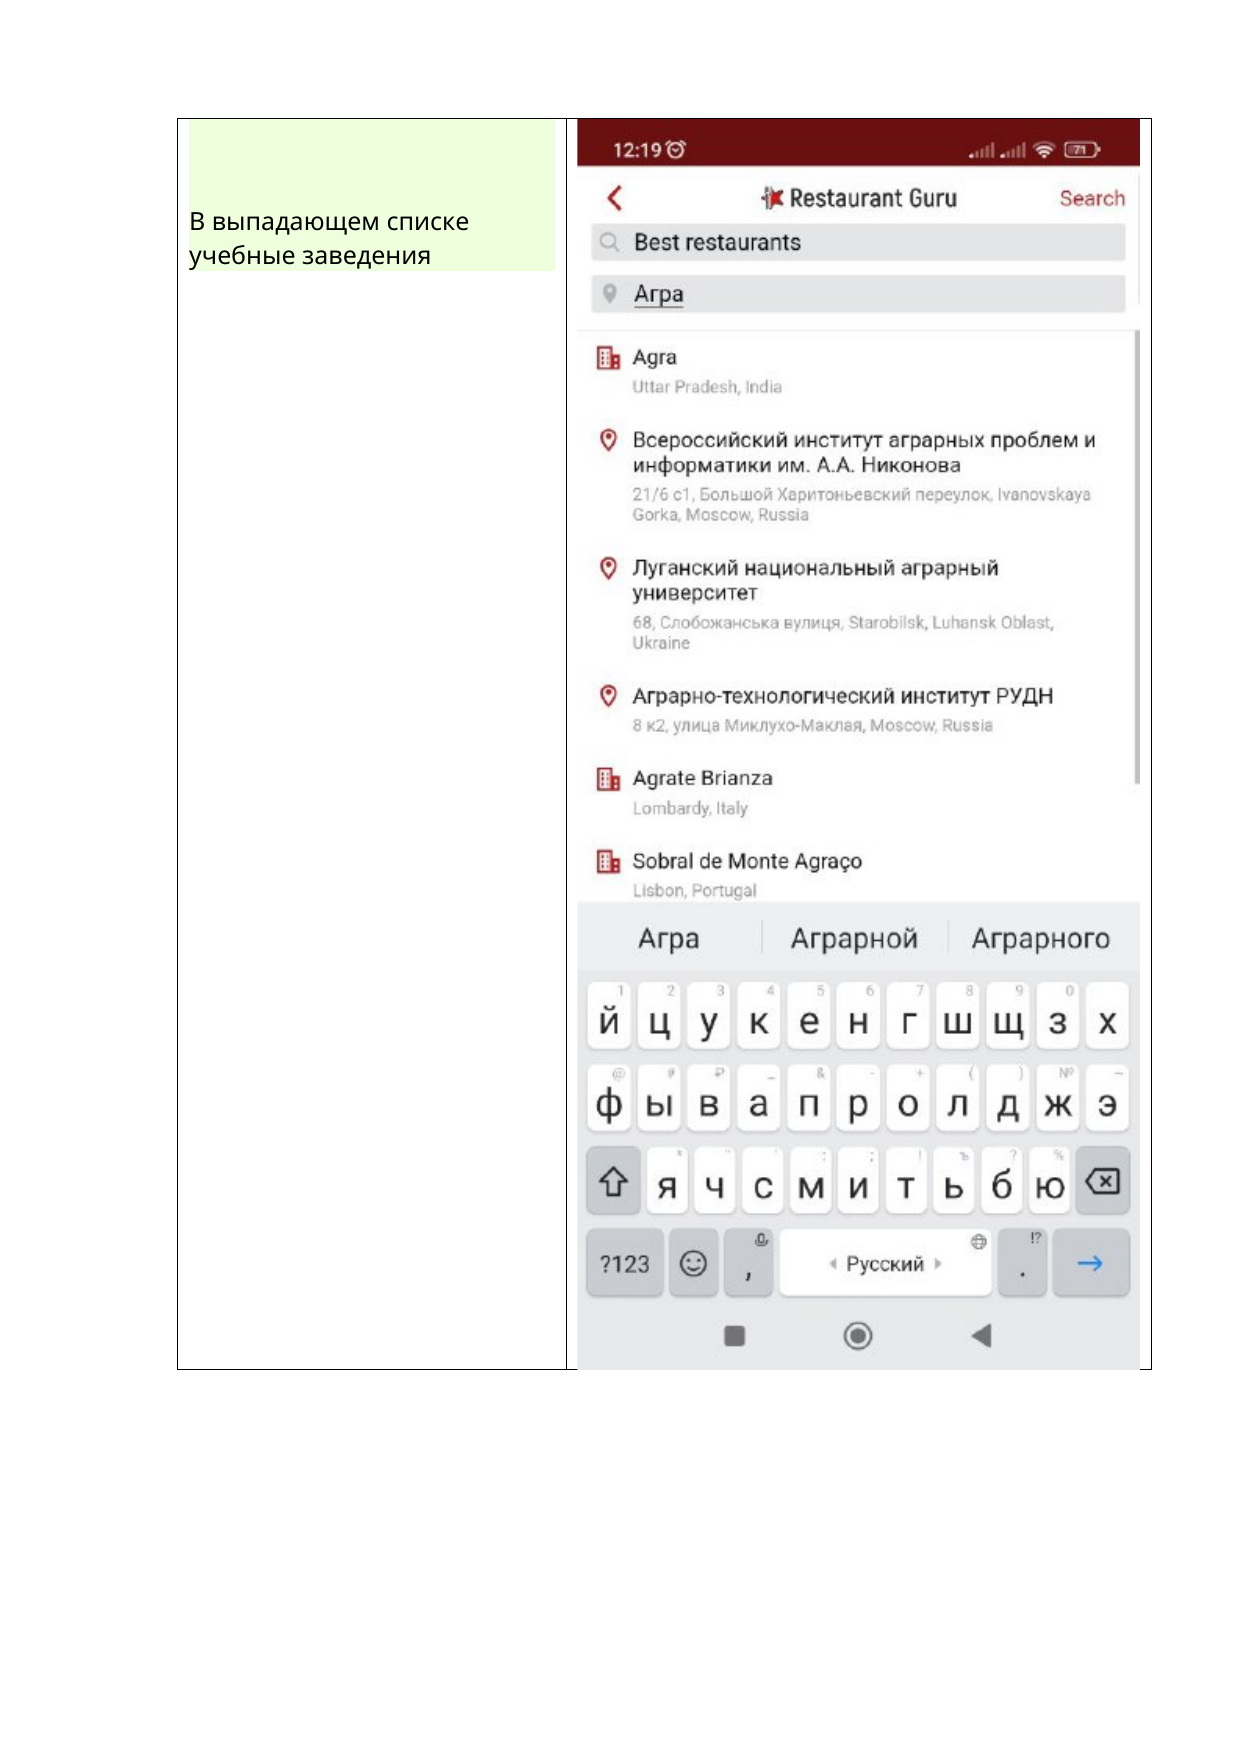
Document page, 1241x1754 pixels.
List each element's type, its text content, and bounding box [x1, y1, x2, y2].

table_cell [1140, 119, 1151, 1369]
table_cell В выпадающем списке учебные заведения [178, 119, 566, 1369]
picture [577, 119, 1140, 1370]
table_cell [567, 119, 577, 1369]
